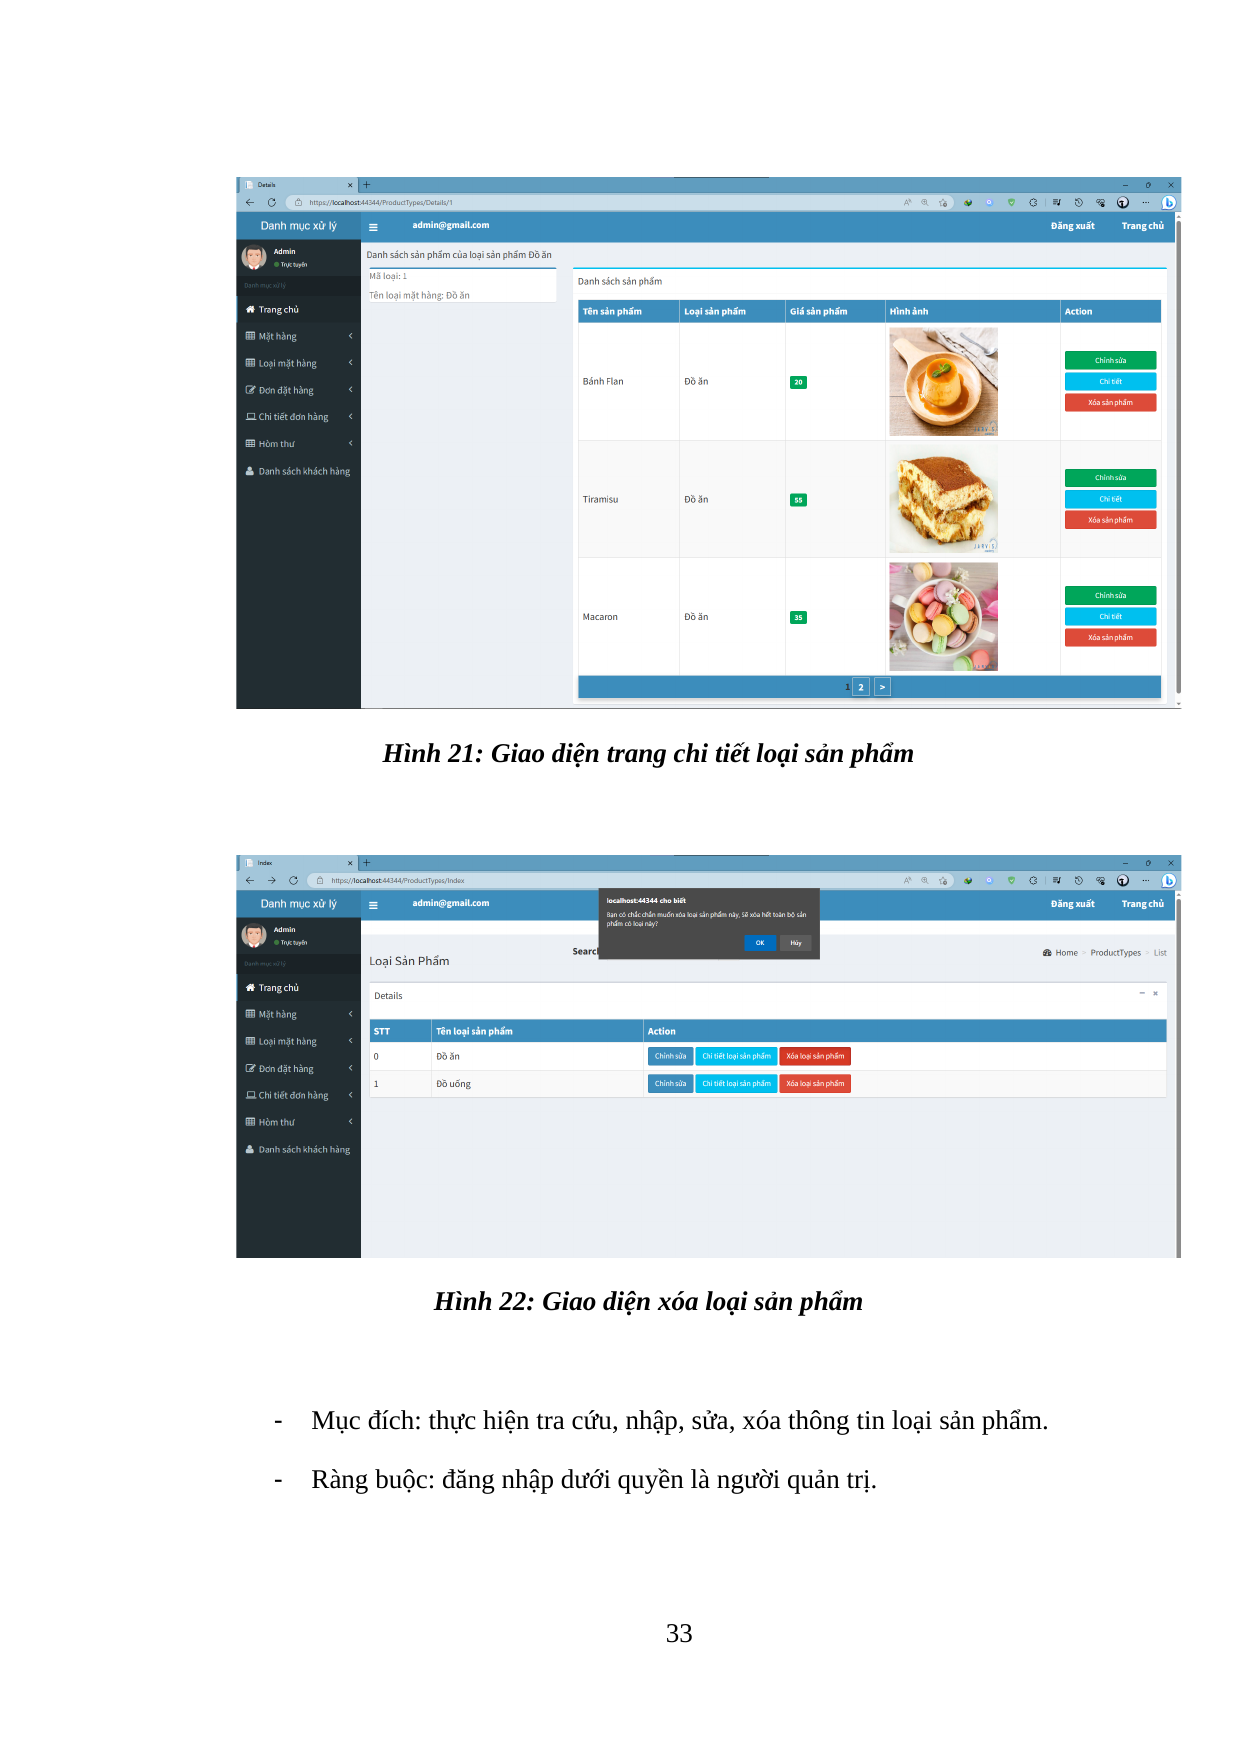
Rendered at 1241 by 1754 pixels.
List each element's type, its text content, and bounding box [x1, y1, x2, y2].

list Mục đích: thực hiện tra cứu, nhập, sửa, xóa thông tin loại sản phẩm. [274, 1404, 1122, 1435]
picture [236, 855, 1182, 1258]
picture [236, 177, 1182, 709]
list Ràng buộc: đăng nhập dưới quyền là người quản trị. [274, 1463, 1122, 1494]
text Hình 21: Giao diện trang chi tiết loại sản phẩm [177, 737, 1122, 768]
text Hình 22: Giao diện xóa loại sản phẩm [177, 1285, 1122, 1316]
